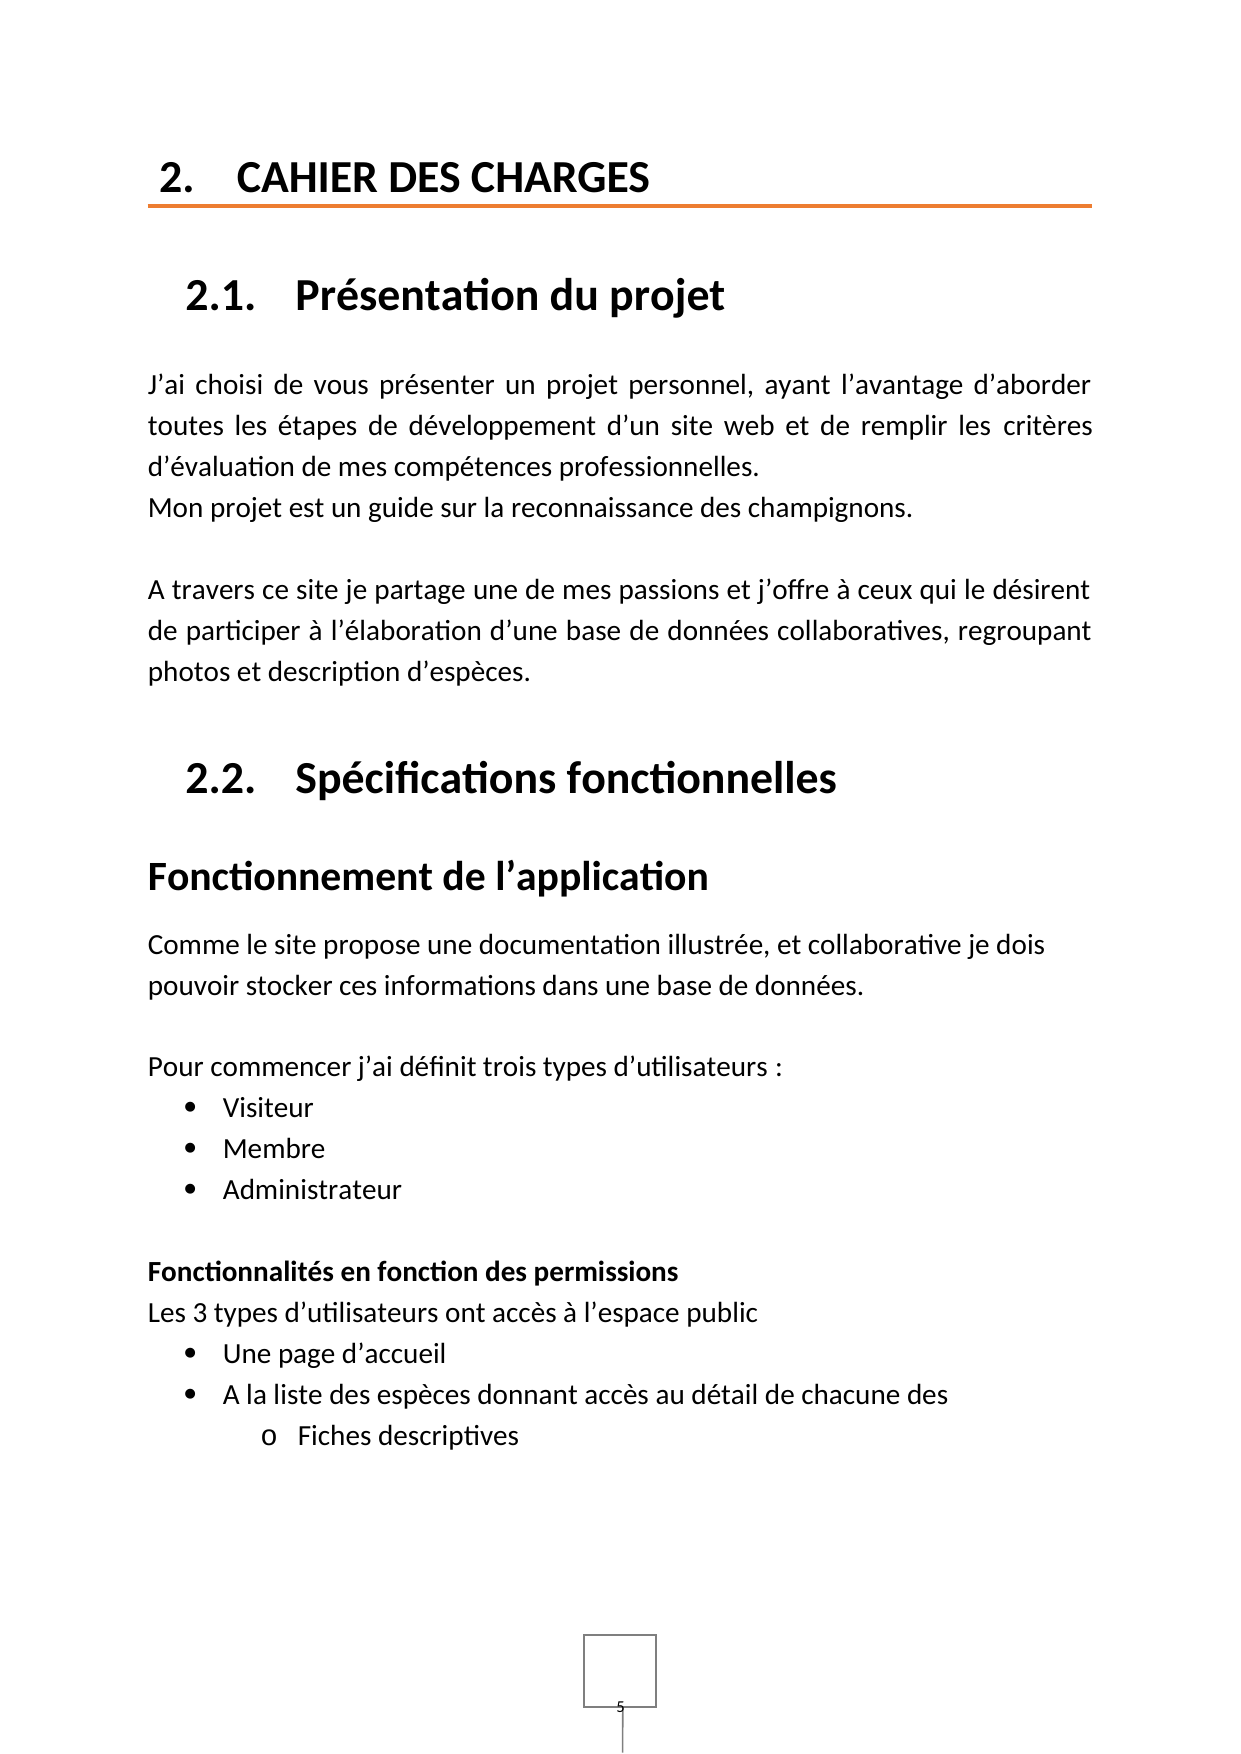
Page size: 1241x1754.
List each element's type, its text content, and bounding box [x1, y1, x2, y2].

text Les 3 types d’utilisateurs ont accès à l’espace public [148, 1294, 1093, 1330]
list A la liste des espèces donnant accès au détail de chacune des [185, 1376, 1093, 1412]
list Spécifications fonctionnelles [185, 749, 1093, 805]
text Fonctionnalités en fonction des permissions [148, 1253, 1093, 1289]
list Une page d’accueil [185, 1335, 1093, 1371]
list Membre [185, 1130, 1093, 1166]
text Mon projet est un guide sur la reconnaissance des champignons. [148, 489, 1093, 525]
table_header CAHIER DES CHARGES [148, 148, 1092, 203]
text A travers ce site je partage une de mes passions et j’offre à ceux qui le désirent de participer à l’élaboration d’une base de données collaboratives, regroupant photos et description d’espèces. [148, 571, 1093, 688]
list Administrateur [185, 1171, 1093, 1207]
list Fiches descriptives [260, 1417, 1093, 1454]
list Visiteur [185, 1089, 1093, 1125]
text Comme le site propose une documentation illustrée, et collaborative je dois pouvoir stocker ces informations dans une base de données. [148, 926, 1093, 1002]
list Présentation du projet [185, 266, 1093, 322]
text J’ai choisi de vous présenter un projet personnel, ayant l’avantage d’aborder toutes les étapes de développement d’un site web et de remplir les critères d’évaluation de mes compétences professionnelles. [148, 366, 1093, 484]
text Pour commencer j’ai définit trois types d’utilisateurs : [148, 1048, 1093, 1084]
text Fonctionnement de l’application [148, 849, 1093, 900]
